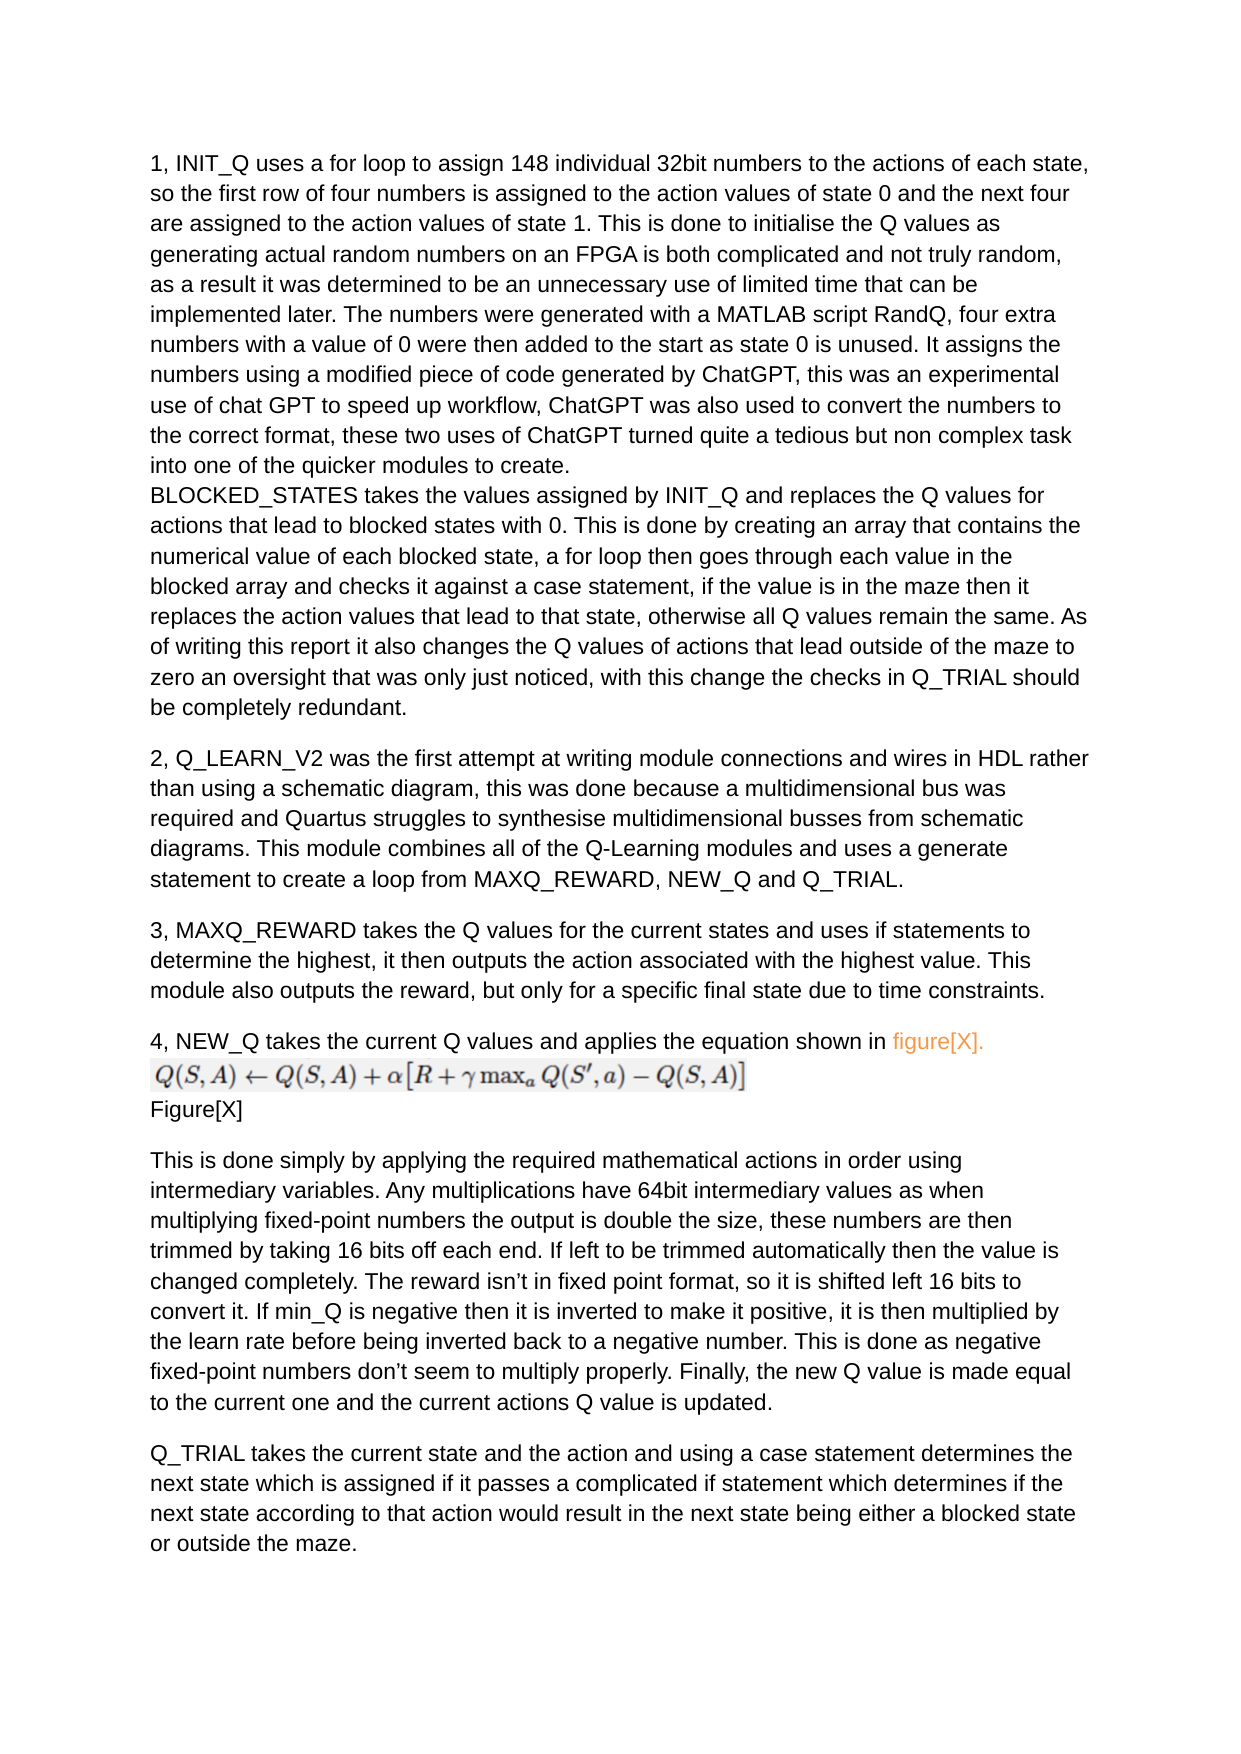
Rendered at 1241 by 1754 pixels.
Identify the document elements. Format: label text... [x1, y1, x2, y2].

text 2, Q_LEARN_V2 was the first attempt at writing module connections and wires in HDL rather than using a schematic diagram, this was done because a multidimensional bus was required and Quartus struggles to synthesise multidimensional busses from schematic diagrams. This module combines all of the Q-Learning modules and uses a generate statement to create a loop from MAXQ_REWARD, NEW_Q and Q_TRIAL. [150, 745, 1090, 892]
text This is done simply by applying the required mathematical actions in order using intermediary variables. Any multiplications have 64bit intermediary values as when multiplying fixed-point numbers the output is double the size, these numbers are then trimmed by taking 16 bits off each end. If left to be trimmed automatically then the value is changed completely. The reward isn’t in fixed point format, so it is shifted left 16 bits to convert it. If min_Q is negative then it is inverted to make it positive, it is then multiplied by the learn rate before being inverted back to a negative number. This is done as negative fixed-point numbers don’t seem to multiply properly. Finally, the new Q value is made equal to the current one and the current actions Q value is updated. [150, 1147, 1090, 1415]
text 4, NEW_Q takes the current Q values and applies the equation shown in figure[X]. Figure[X] [150, 1028, 1090, 1122]
text 1, INIT_Q uses a for loop to assign 148 individual 32bit numbers to the actions of each state, so the first row of four numbers is assigned to the action values of state 0 and the next four are assigned to the action values of state 1. This is done to initialise the Q values as generating actual random numbers on an FPGA is both complicated and not truly random, as a result it was determined to be an unnecessary use of limited time that can be implemented later. The numbers were generated with a MATLAB script RandQ, four extra numbers with a value of 0 were then added to the start as state 0 is unused. It assigns the numbers using a modified piece of code generated by ChatGPT, this was an experimental use of chat GPT to speed up workflow, ChatGPT was also used to convert the numbers to the correct format, these two uses of ChatGPT turned quite a tedious but non complex task into one of the quicker modules to create. BLOCKED_STATES takes the values assigned by INIT_Q and replaces the Q values for actions that lead to blocked states with 0. This is done by creating an array that contains the numerical value of each blocked state, a for loop then goes through each value in the blocked array and checks it against a case statement, if the value is in the maze then it replaces the action values that lead to that state, otherwise all Q values remain the same. As of writing this report it also changes the Q values of actions that lead outside of the maze to zero an oversight that was only just noticed, with this change the checks in Q_TRIAL should be completely redundant. [150, 150, 1090, 720]
picture [150, 1058, 747, 1092]
text 3, MAXQ_REWARD takes the Q values for the current states and uses if statements to determine the highest, it then outputs the action associated with the highest value. This module also outputs the reward, but only for a specific final state due to time constraints. [150, 917, 1090, 1003]
text Q_TRIAL takes the current state and the action and using a case statement determines the next state which is assigned if it passes a complicated if statement which determines if the next state according to that action would result in the next state being either a blocked state or outside the maze. [150, 1439, 1090, 1557]
